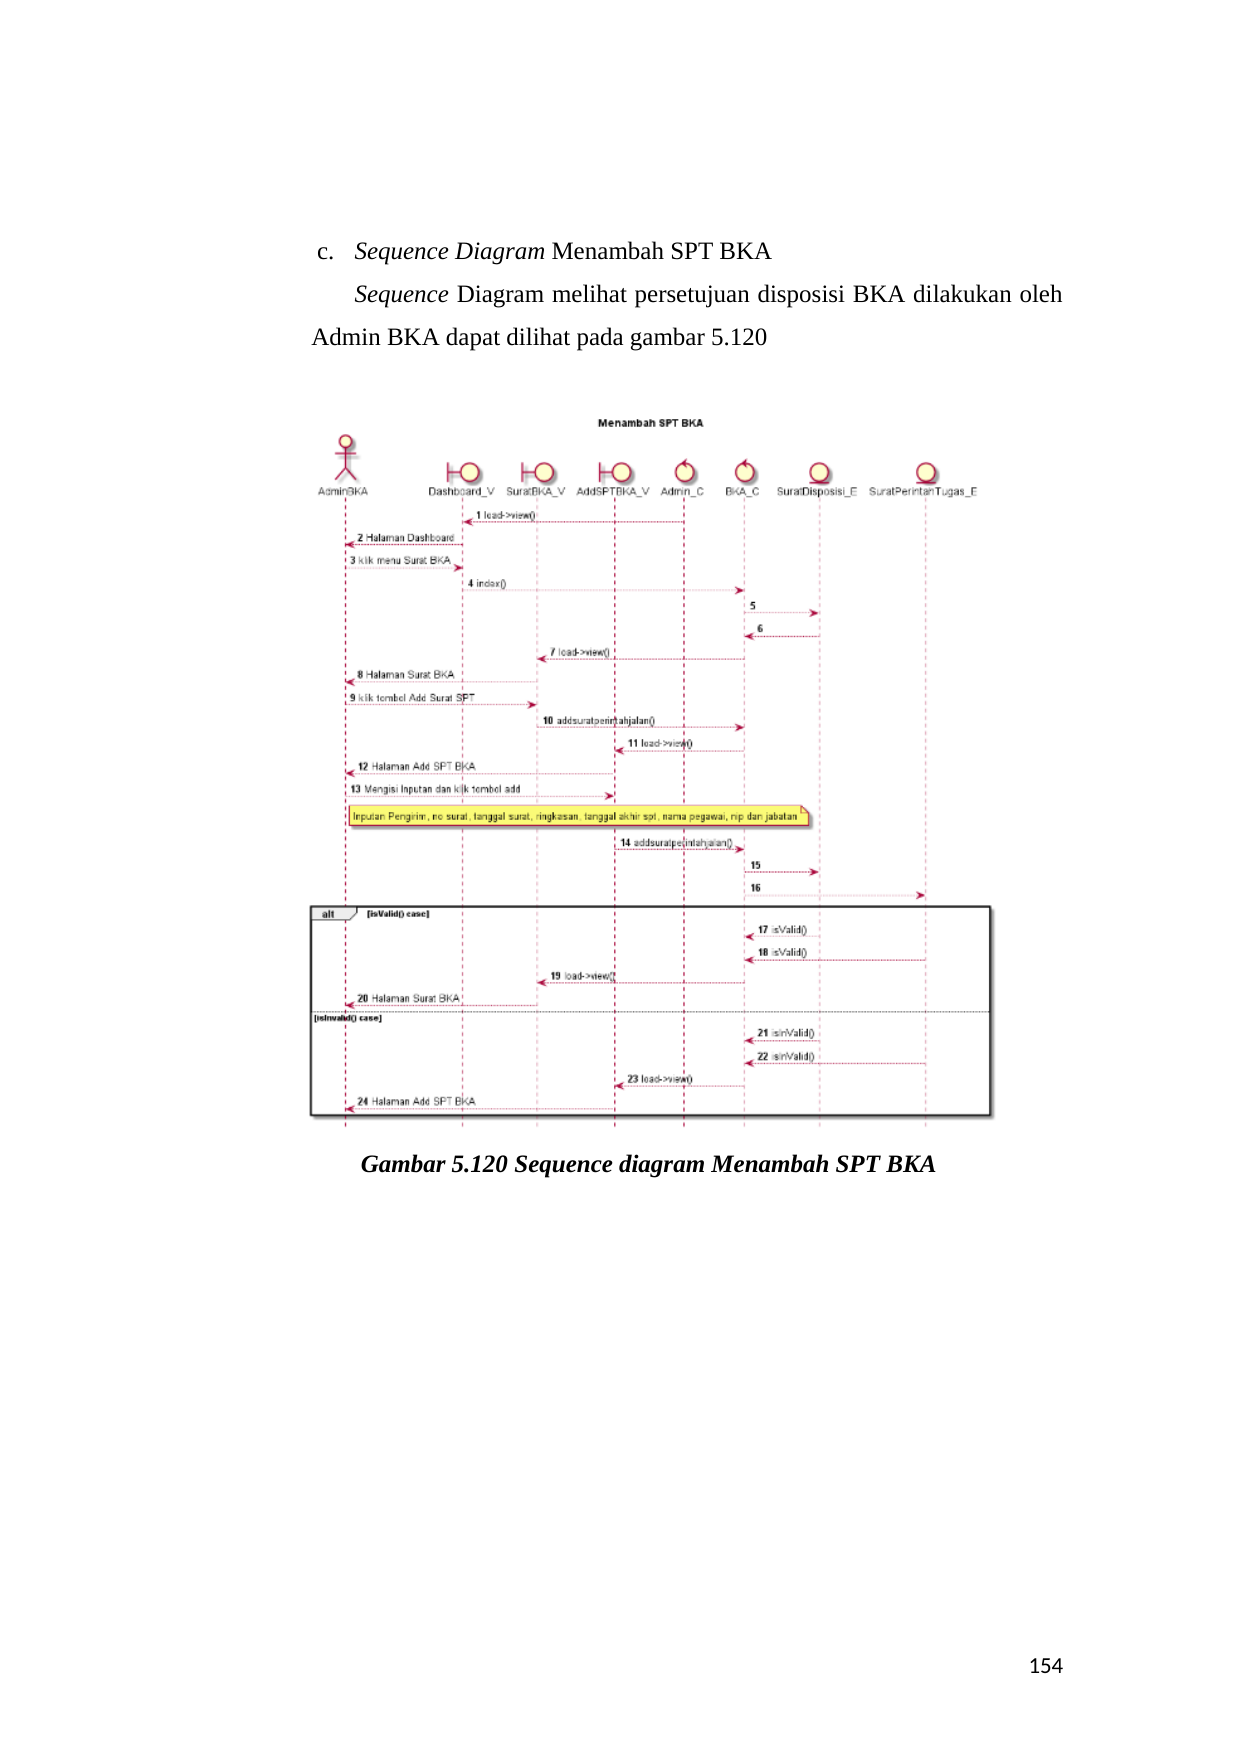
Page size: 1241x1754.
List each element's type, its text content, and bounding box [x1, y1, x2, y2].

list Sequence Diagram melihat persetujuan disposisi BKA dilakukan oleh Admin BKA dapat dilihat pada gambar 5.120 [311, 279, 1063, 351]
list Sequence Diagram Menambah SPT BKA [317, 236, 1063, 265]
text Gambar 5.120 Sequence diagram Menambah SPT BKA [236, 1149, 1063, 1178]
picture [301, 408, 998, 1136]
